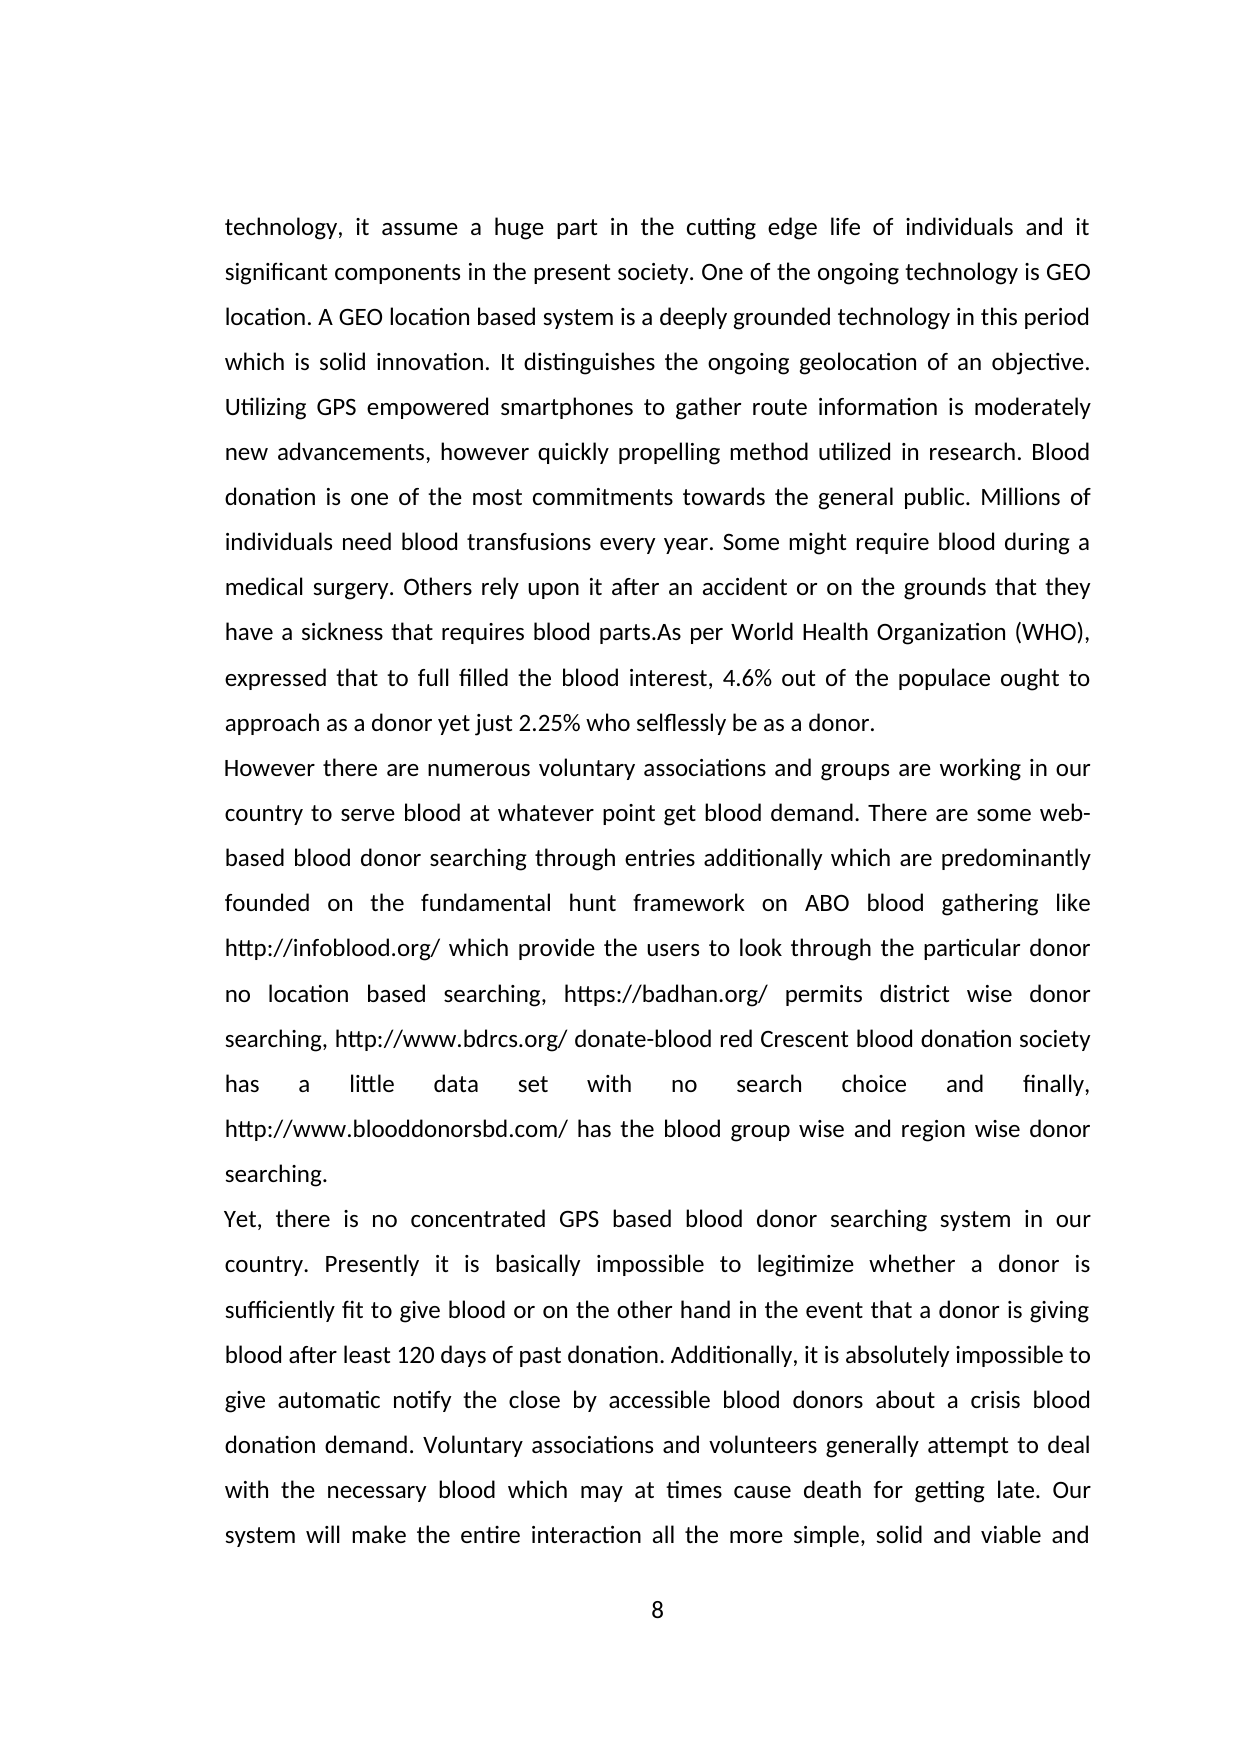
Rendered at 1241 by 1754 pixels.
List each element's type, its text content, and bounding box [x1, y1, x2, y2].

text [223, 1203, 1092, 1550]
text However there are numerous voluntary associations and groups are working in our country to serve blood at whatever point get blood demand. There are some web-based blood donor searching through entries additionally which are predominantly founded on the fundamental hunt framework on ABO blood gathering like http://infoblood.org/ which provide the users to look through the particular donor no location based searching, https://badhan.org/ permits district wise donor searching, http://www.bdrcs.org/ donate-blood red Crescent blood donation society has a little data set with no search choice and finally, http://www.blooddonorsbd.com/ has the blood group wise and region wise donor searching. [223, 752, 1092, 1189]
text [223, 211, 1092, 737]
